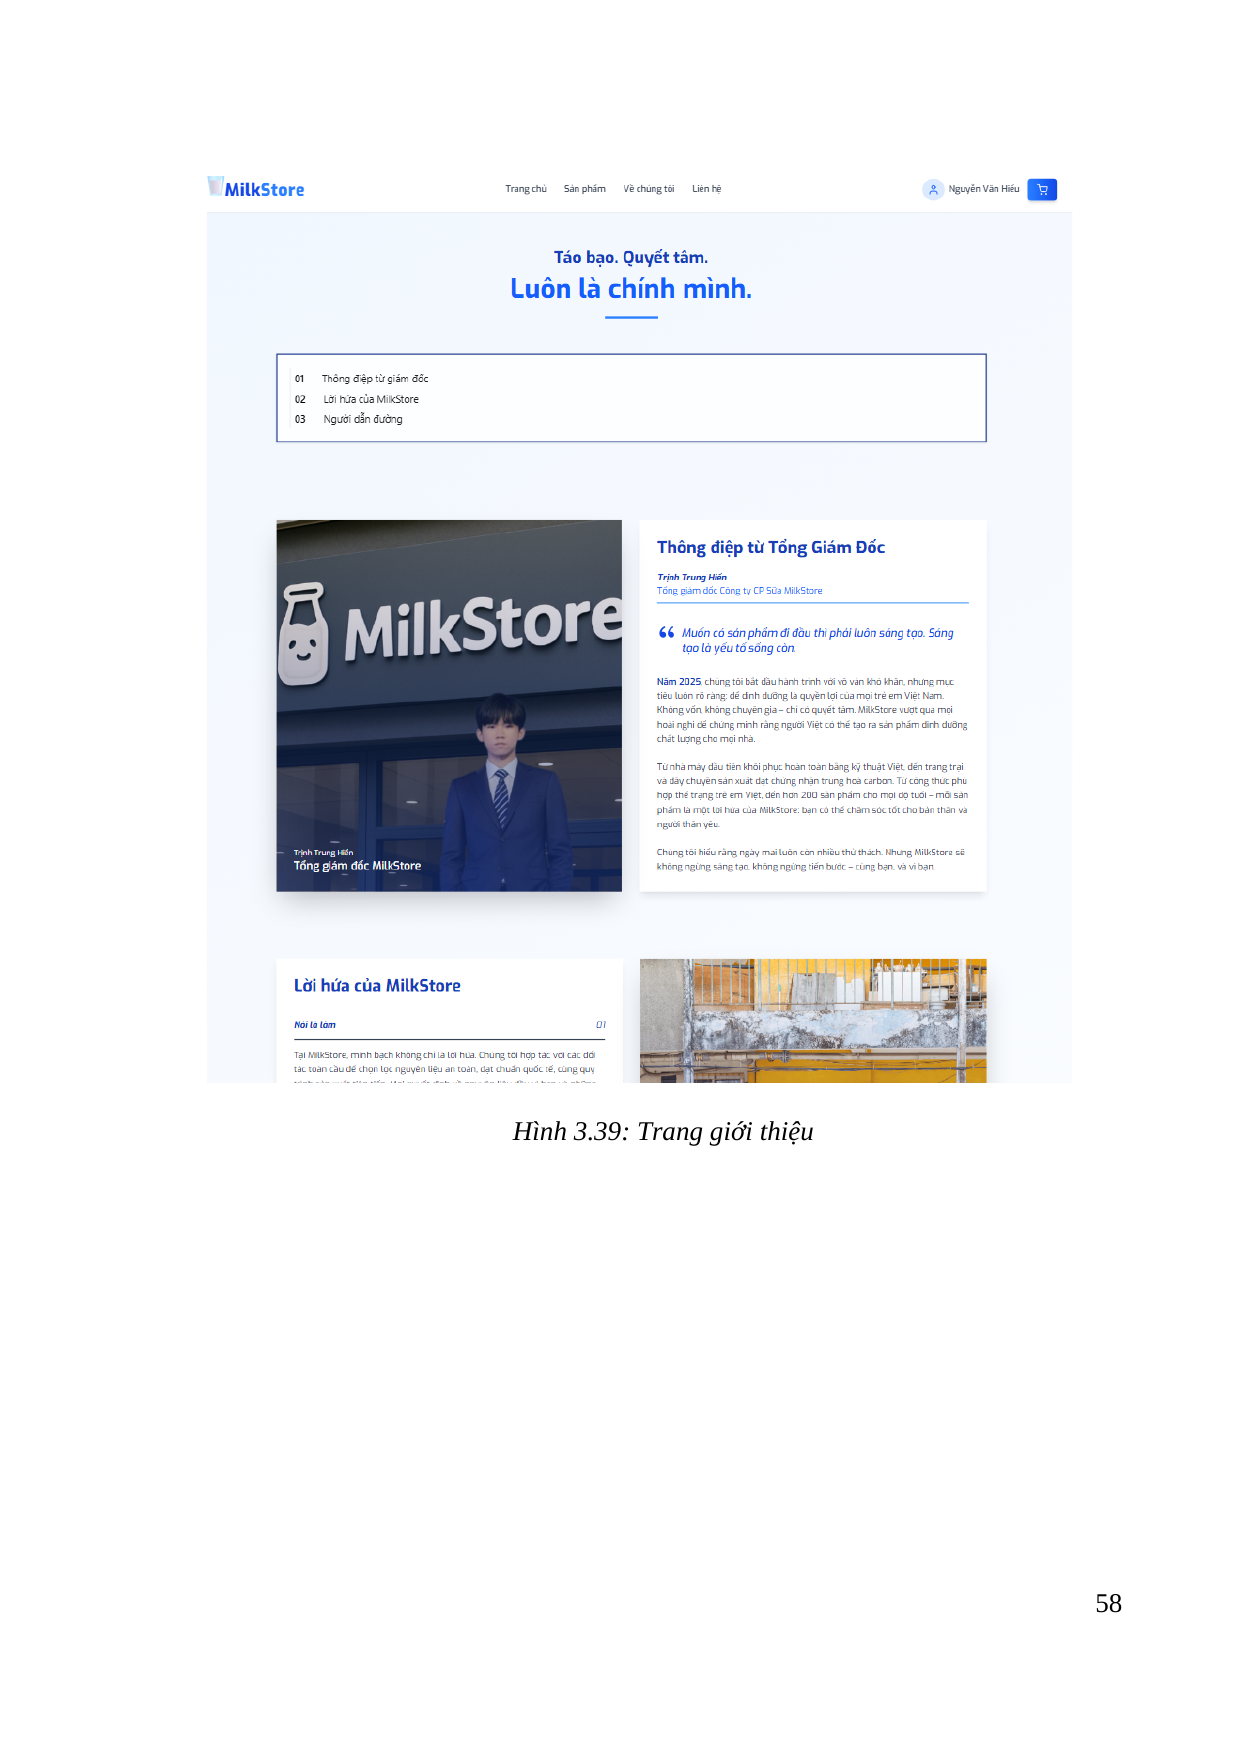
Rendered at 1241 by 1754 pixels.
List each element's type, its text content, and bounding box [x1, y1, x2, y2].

picture [206, 167, 1073, 1083]
